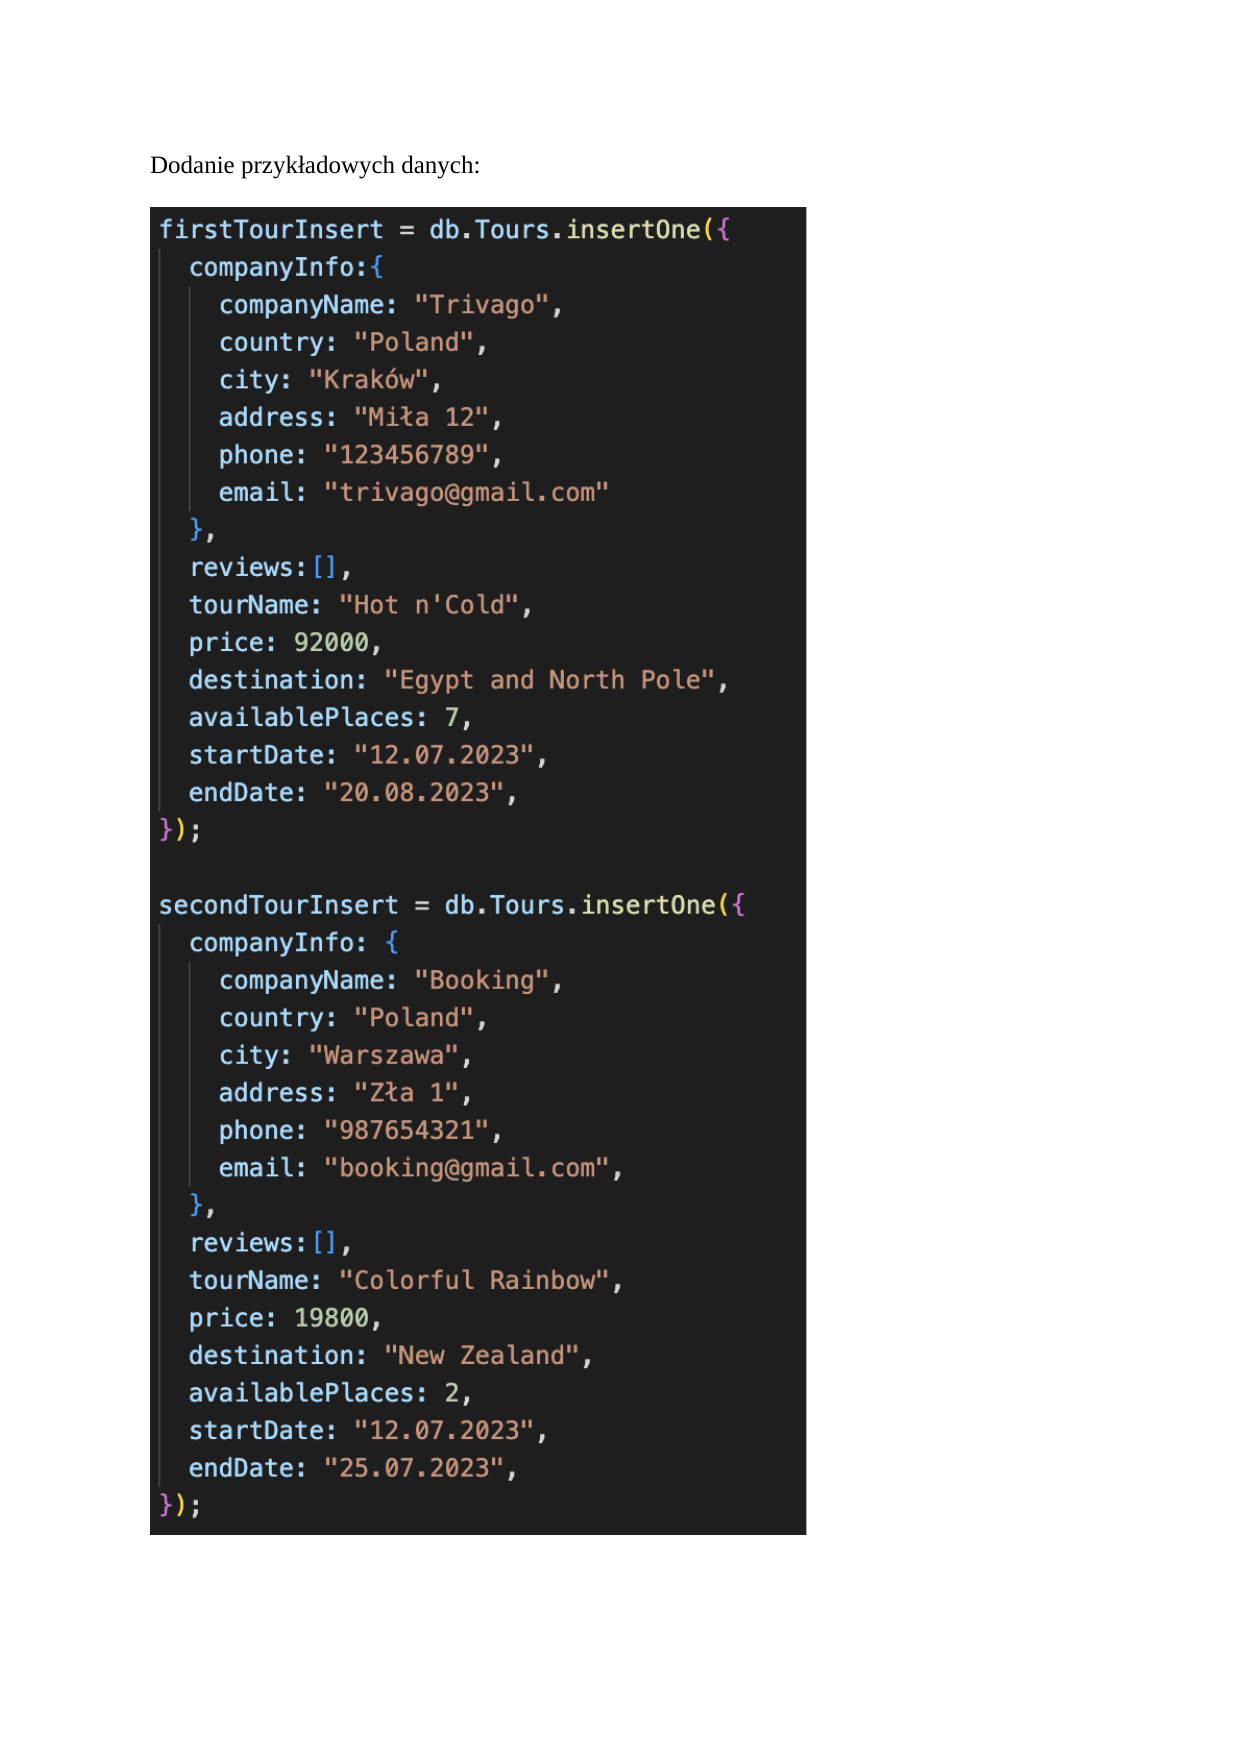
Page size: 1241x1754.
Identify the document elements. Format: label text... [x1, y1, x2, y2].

picture [150, 207, 807, 1535]
text Dodanie przykładowych danych: [150, 150, 1090, 179]
